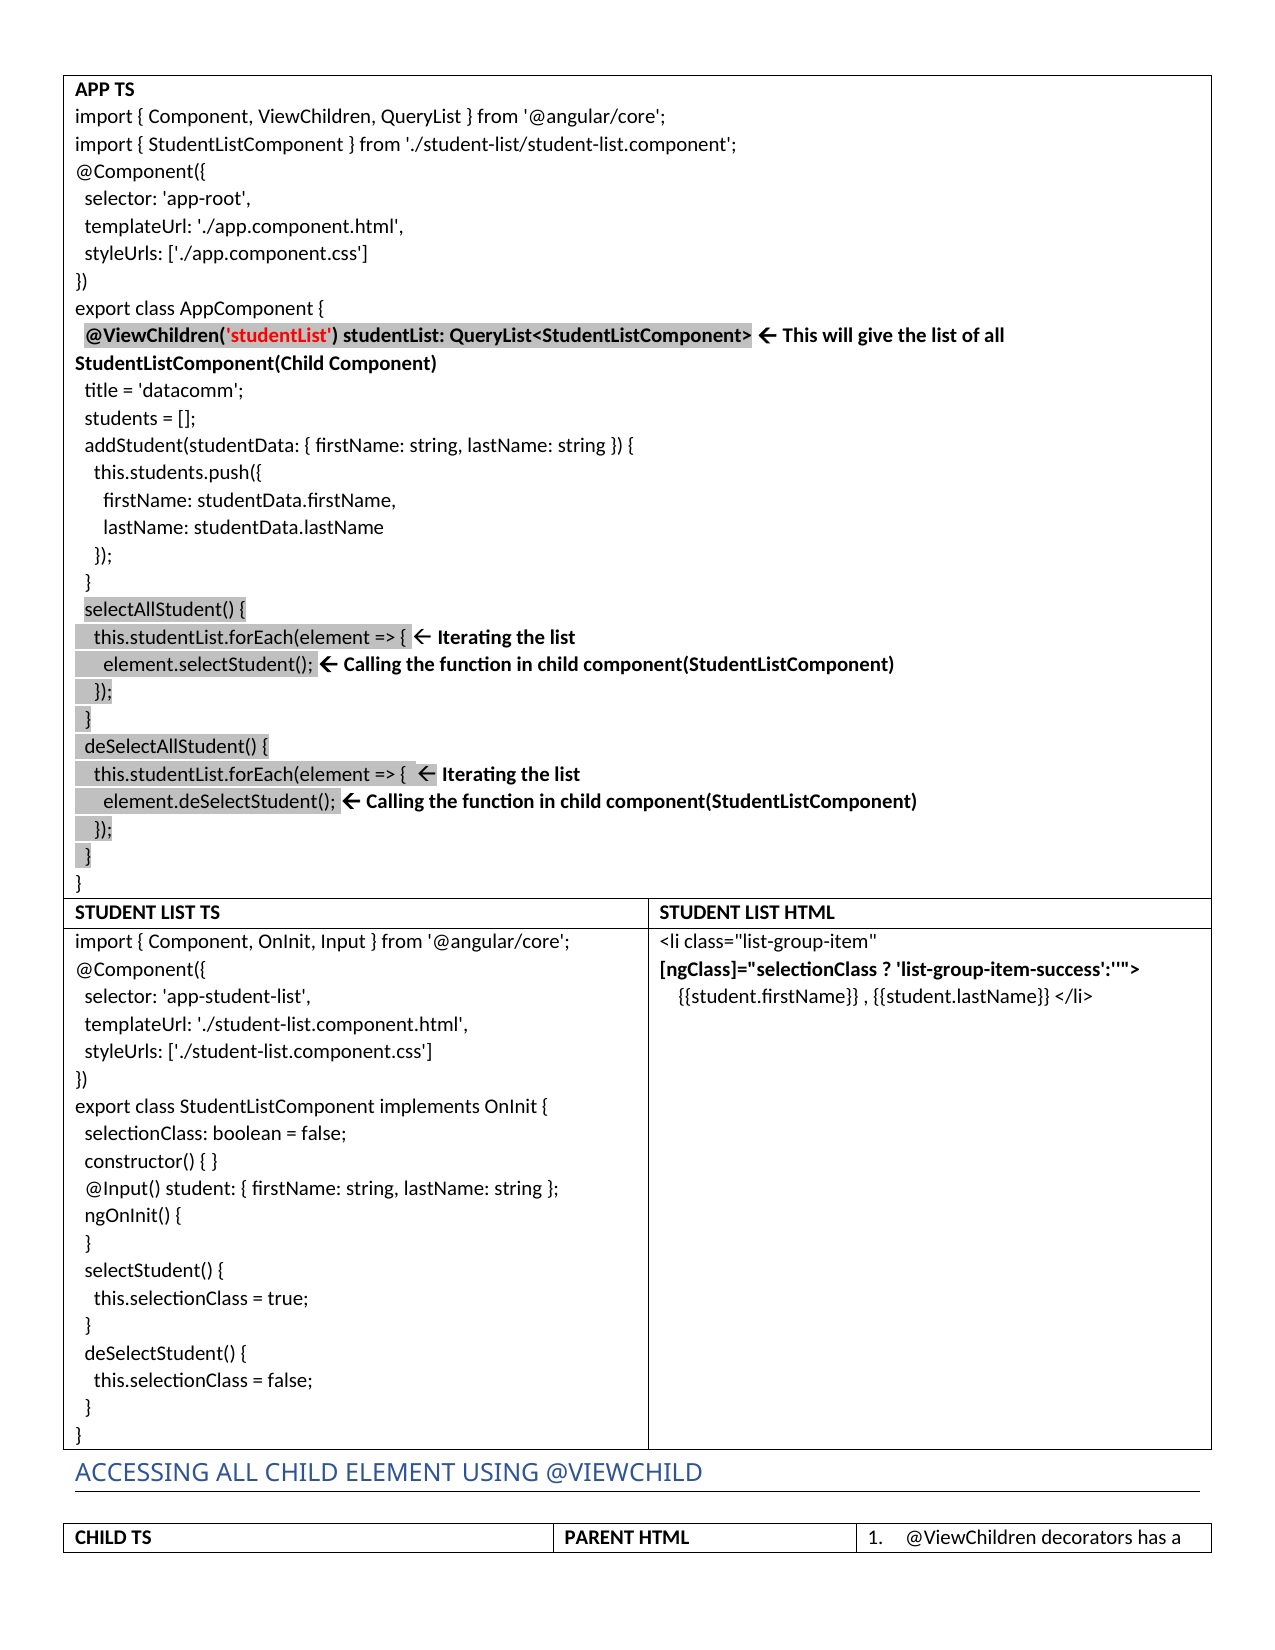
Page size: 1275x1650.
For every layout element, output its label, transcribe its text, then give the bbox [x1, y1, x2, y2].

subtitle ACCESSING ALL CHILD ELEMENT USING @VIEWCHILD [75, 1454, 1200, 1491]
table_header PARENT HTML [554, 1524, 856, 1552]
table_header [857, 1524, 1211, 1552]
table_cell APP TS import { Component, ViewChildren, QueryList } from '@angular/core'; import { StudentListComponent } from './student-list/student-list.component'; @Component({ selector: 'app-root', templateUrl: './app.component.html', styleUrls: ['./app.component.css'] }) export class AppComponent { @ViewChildren('studentList') studentList: QueryList<StudentListComponent> This will give the list of all StudentListComponent(Child Component) title = 'datacomm'; students = []; addStudent(studentData: { firstName: string, lastName: string }) { this.students.push({ firstName: studentData.firstName, lastName: studentData.lastName }); } selectAllStudent() { this.studentList.forEach(element => { Iterating the list element.selectStudent(); Calling the function in child component(StudentListComponent) }); } deSelectAllStudent() { this.studentList.forEach(element => { Iterating the list element.deSelectStudent(); Calling the function in child component(StudentListComponent) }); } } [64, 76, 1211, 898]
table_cell import { Component, OnInit, Input } from '@angular/core'; @Component({ selector: 'app-student-list', templateUrl: './student-list.component.html', styleUrls: ['./student-list.component.css'] }) export class StudentListComponent implements OnInit { selectionClass: boolean = false; constructor() { } @Input() student: { firstName: string, lastName: string }; ngOnInit() { } selectStudent() { this.selectionClass = true; } deSelectStudent() { this.selectionClass = false; } } [64, 929, 648, 1449]
table_cell <li class="list-group-item" [ngClass]="selectionClass ? 'list-group-item-success':''"> {{student.firstName}} , {{student.lastName}} </li> [649, 929, 1211, 1449]
table_cell STUDENT LIST TS [64, 899, 648, 928]
table_cell STUDENT LIST HTML [649, 899, 1211, 928]
table_header CHILD TS [64, 1524, 553, 1552]
